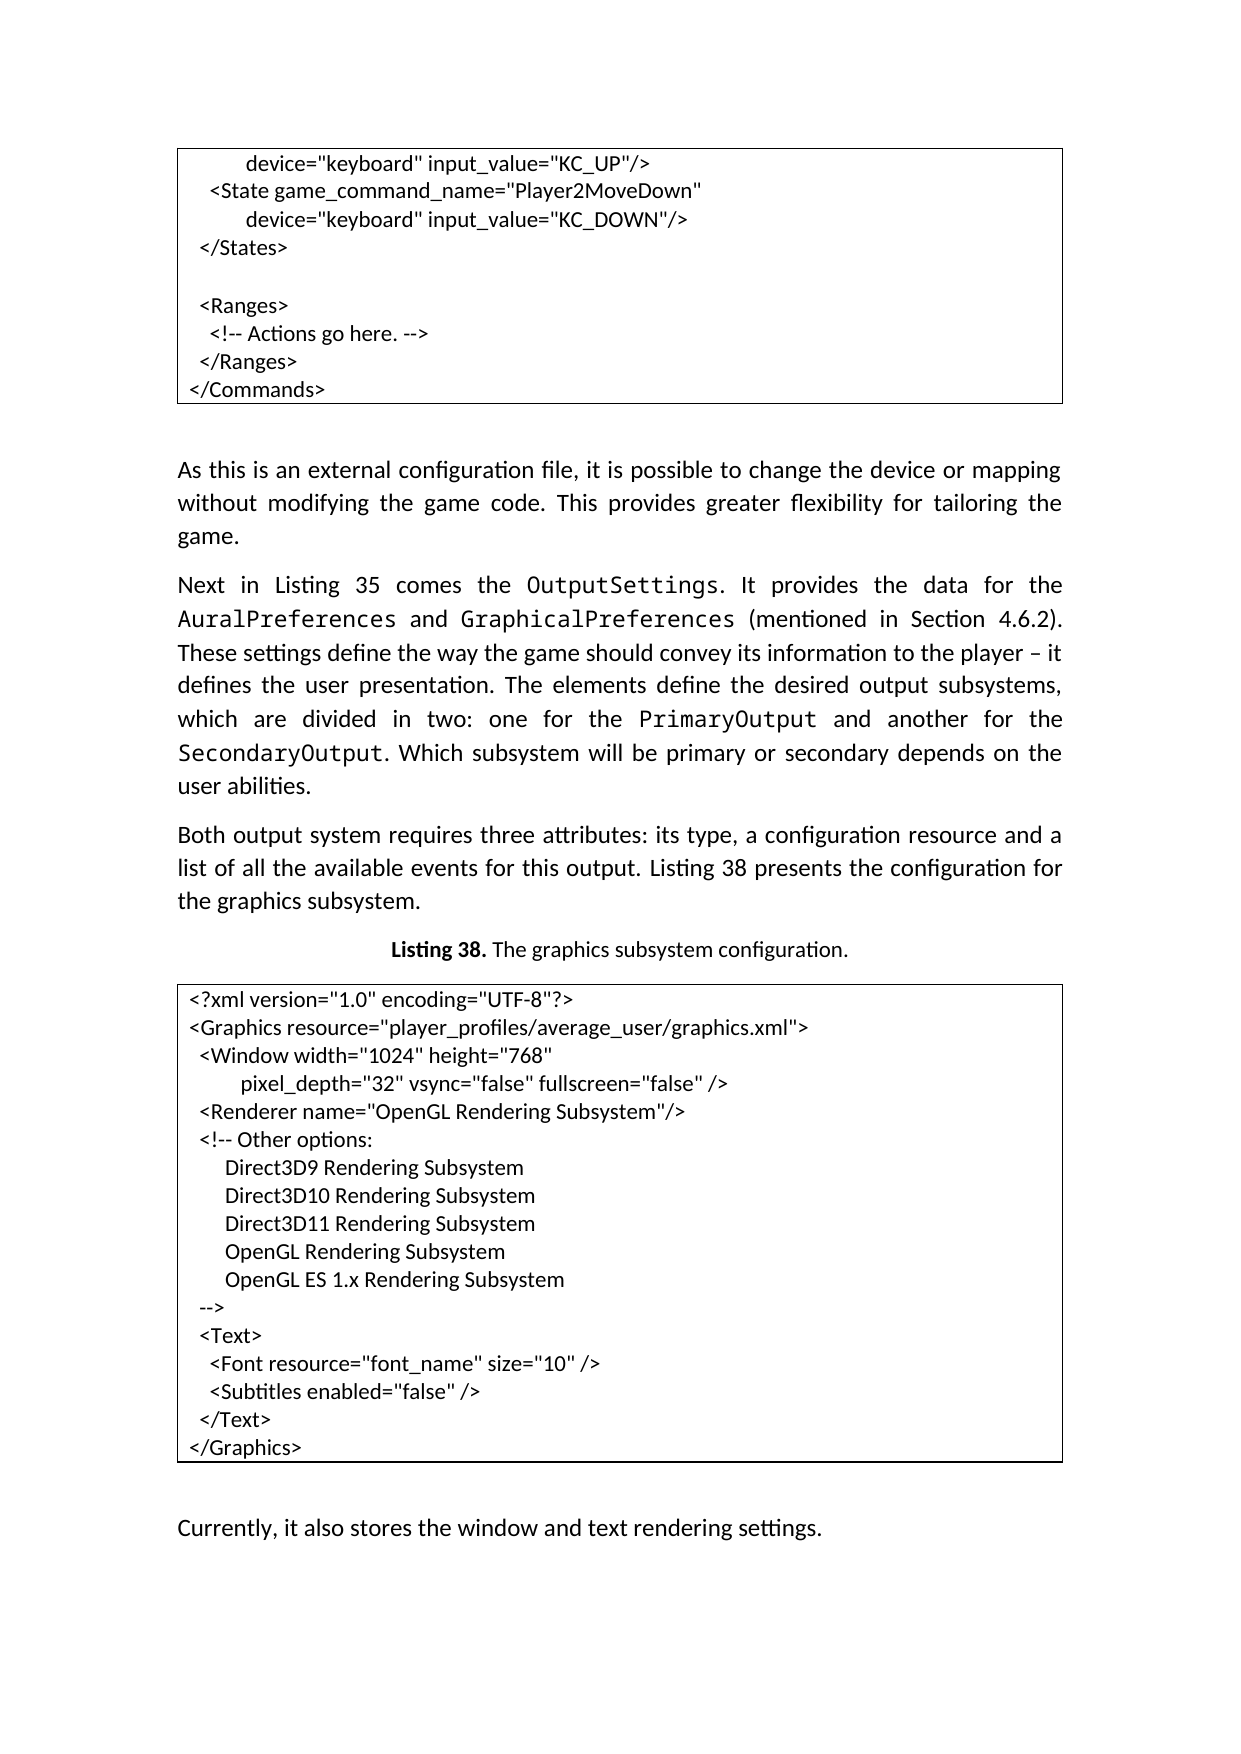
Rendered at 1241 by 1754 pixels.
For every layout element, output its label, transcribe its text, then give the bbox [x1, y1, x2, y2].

text Listing 38. The graphics subsystem configuration. [177, 935, 1063, 963]
text Next in Listing 35 comes the OutputSettings. It provides the data for the AuralPreferences and GraphicalPreferences (mentioned in Section 4.6.2). These settings define the way the game should convey its information to the player – it defines the user presentation. The elements define the desired output subsystems, which are divided in two: one for the PrimaryOutput and another for the SecondaryOutput. Which subsystem will be primary or secondary depends on the user abilities. [177, 569, 1063, 801]
text Currently, it also stores the window and text rendering settings. [177, 1512, 1063, 1542]
text Both output system requires three attributes: its type, a configuration resource and a list of all the available events for this output. Listing 38 presents the configuration for the graphics subsystem. [177, 820, 1063, 916]
text As this is an external configuration file, it is possible to change the device or mapping without modifying the game code. This provides greater flexibility for tailoring the game. [177, 454, 1063, 550]
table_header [178, 149, 1062, 403]
table_header <?xml version="1.0" encoding="UTF-8"?> <Graphics resource="player_profiles/average_user/graphics.xml"> <Window width="1024" height="768" pixel_depth="32" vsync="false" fullscreen="false" /> <Renderer name="OpenGL Rendering Subsystem"/> <!-- Other options: Direct3D9 Rendering Subsystem Direct3D10 Rendering Subsystem Direct3D11 Rendering Subsystem OpenGL Rendering Subsystem OpenGL ES 1.x Rendering Subsystem --> <Text> <Font resource="font_name" size="10" /> <Subtitles enabled="false" /> </Text> </Graphics> [178, 985, 1062, 1461]
